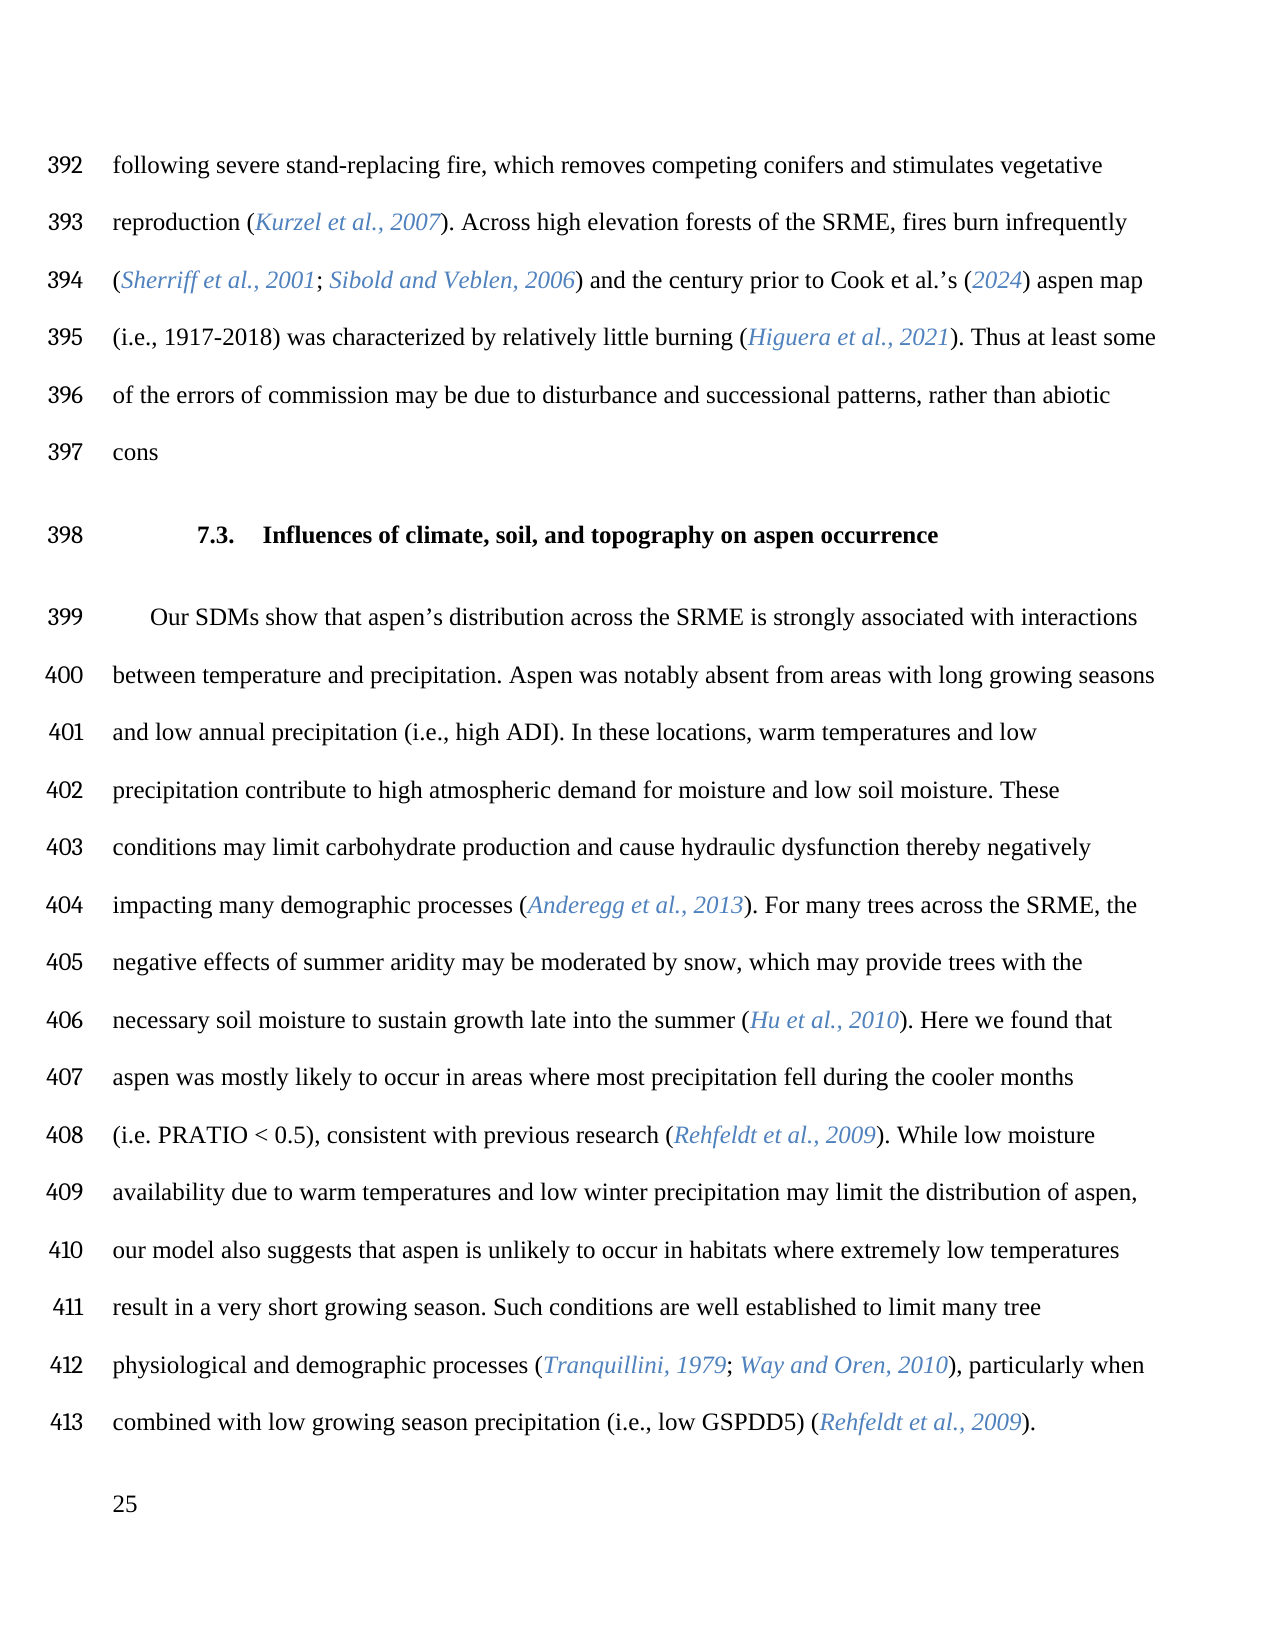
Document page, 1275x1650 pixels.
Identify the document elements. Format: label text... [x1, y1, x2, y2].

text Our SDMs show that aspen’s distribution across the SRME is strongly associated with interactions between temperature and precipitation. Aspen was notably absent from areas with long growing seasons and low annual precipitation (i.e., high ADI). In these locations, warm temperatures and low precipitation contribute to high atmospheric demand for moisture and low soil moisture. These conditions may limit carbohydrate production and cause hydraulic dysfunction thereby negatively impacting many demographic processes (Anderegg et al., 2013). For many trees across the SRME, the negative effects of summer aridity may be moderated by snow, which may provide trees with the necessary soil moisture to sustain growth late into the summer (Hu et al., 2010). Here we found that aspen was mostly likely to occur in areas where most precipitation fell during the cooler months (i.e. PRATIO < 0.5), consistent with previous research (Rehfeldt et al., 2009). While low moisture availability due to warm temperatures and low winter precipitation may limit the distribution of aspen, our model also suggests that aspen is unlikely to occur in habitats where extremely low temperatures result in a very short growing season. Such conditions are well established to limit many tree physiological and demographic processes (Tranquillini, 1979; Way and Oren, 2010), particularly when combined with low growing season precipitation (i.e., low GSPDD5) (Rehfeldt et al., 2009). [112, 602, 1162, 1436]
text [112, 150, 1162, 466]
subtitle Influences of climate, soil, and topography on aspen occurrence [159, 520, 1162, 549]
